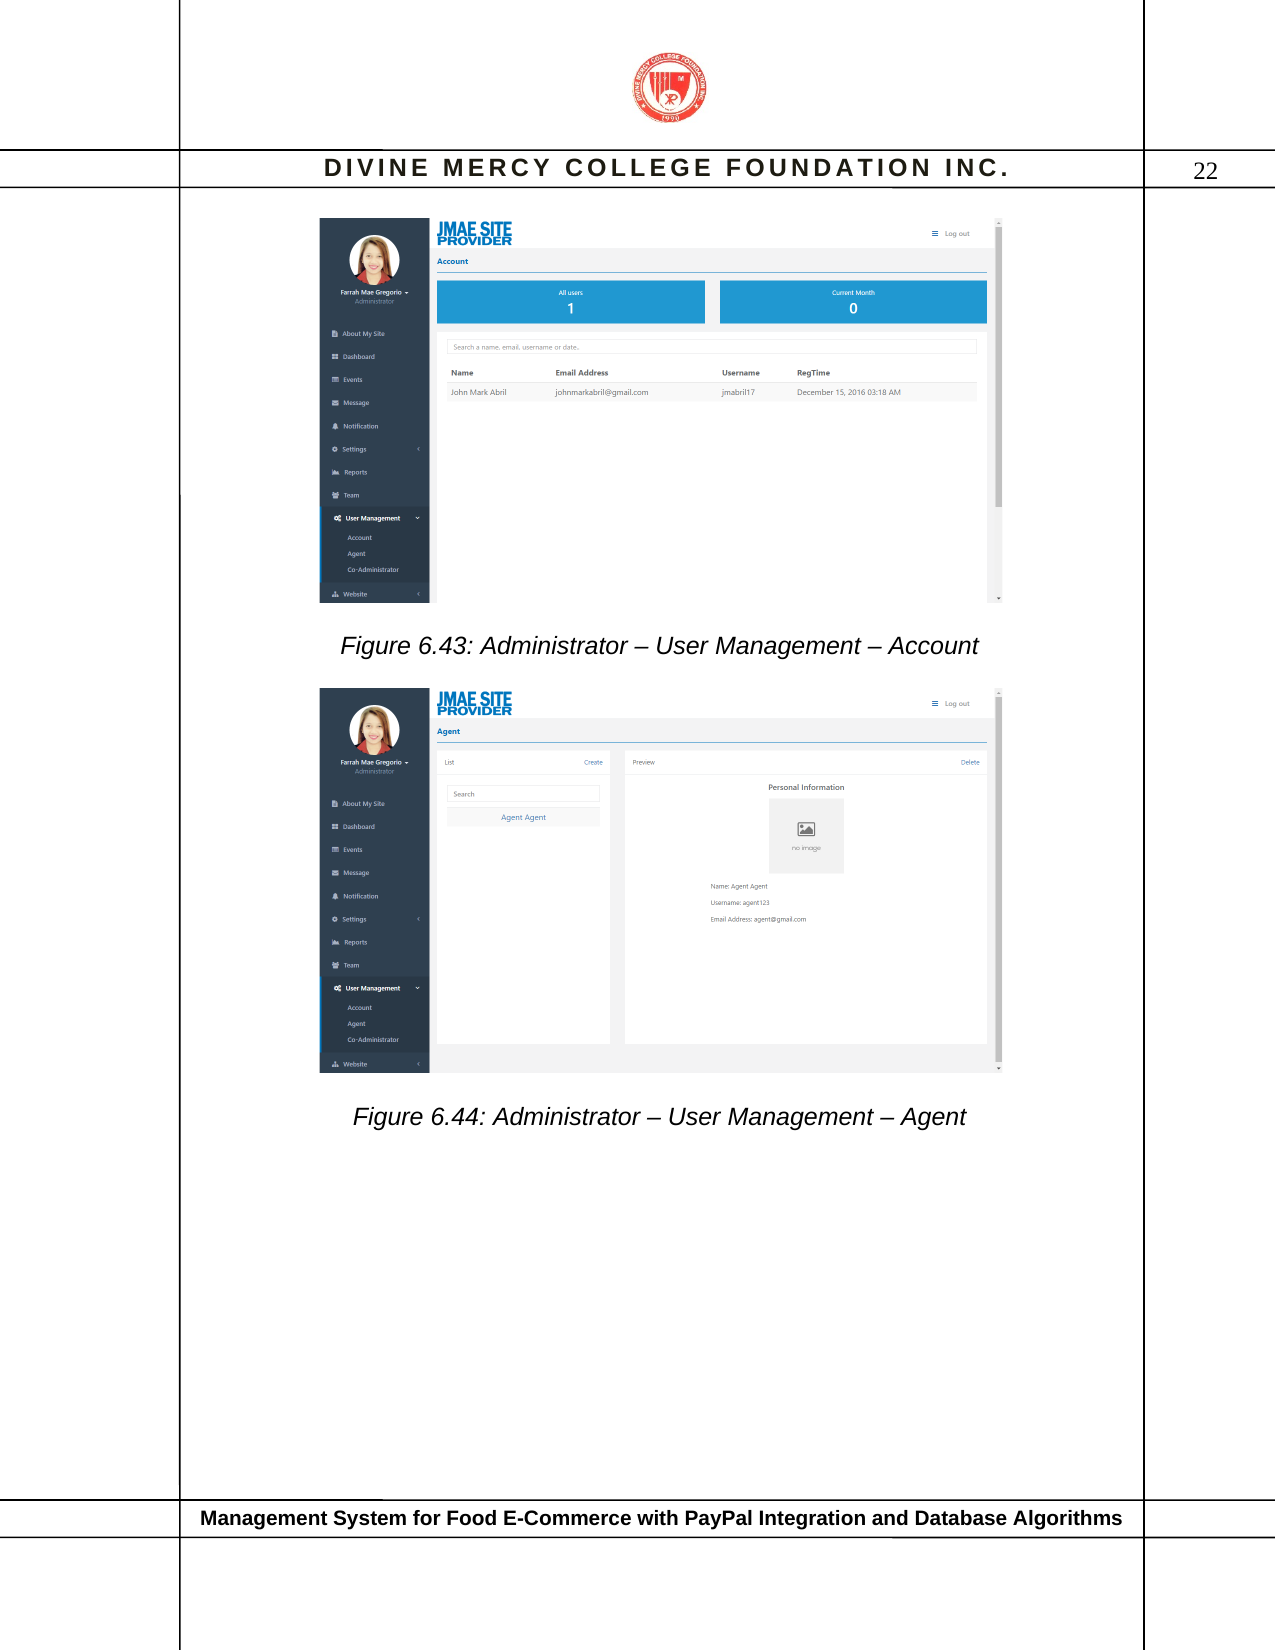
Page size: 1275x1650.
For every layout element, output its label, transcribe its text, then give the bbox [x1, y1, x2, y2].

text Figure 6.44: Administrator – User Management – Agent [187, 1101, 1134, 1130]
picture [319, 218, 1003, 603]
text Figure 6.43: Administrator – User Management – Account [187, 631, 1134, 660]
picture [632, 52, 709, 123]
picture [319, 688, 1003, 1073]
